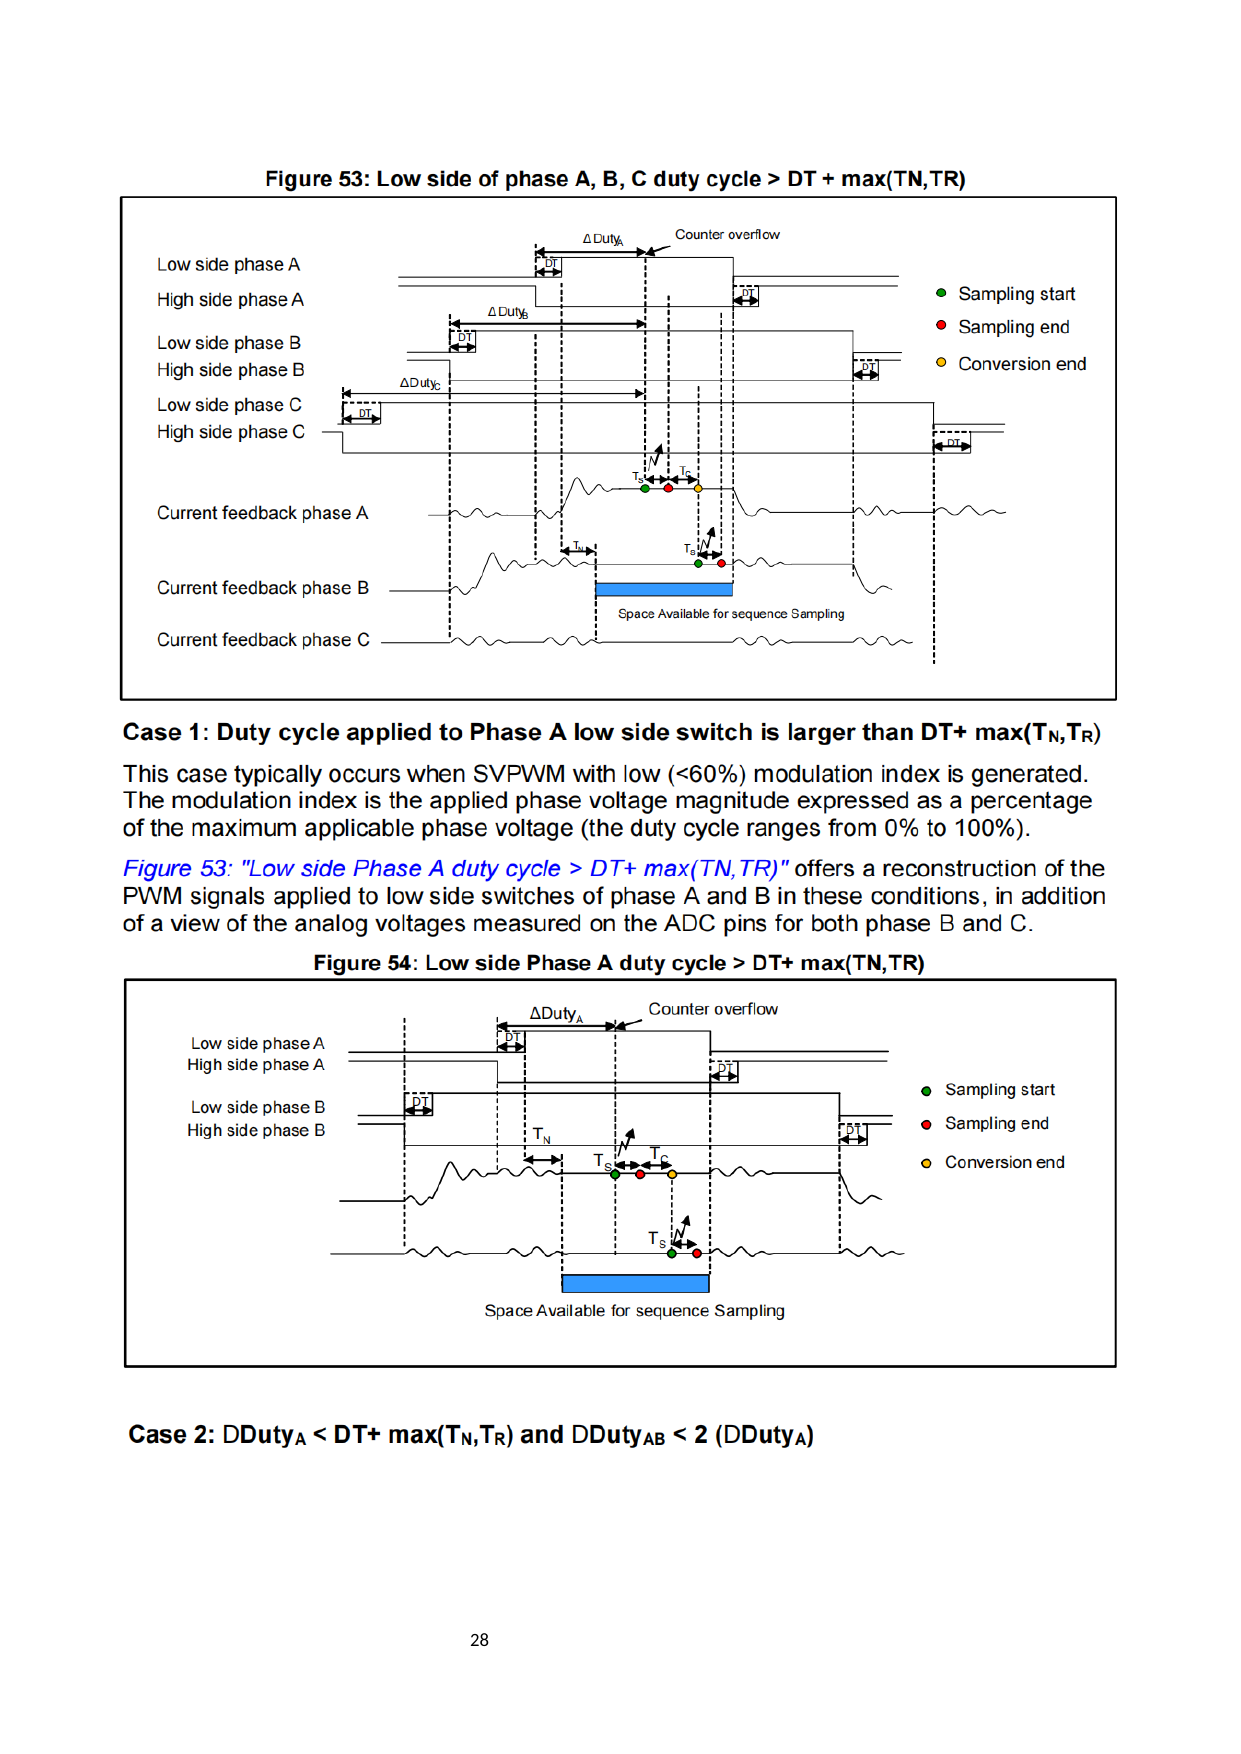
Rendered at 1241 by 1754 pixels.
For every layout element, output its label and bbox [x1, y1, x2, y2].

picture [112, 714, 1128, 1377]
picture [112, 1397, 1128, 1463]
picture [112, 162, 1127, 711]
